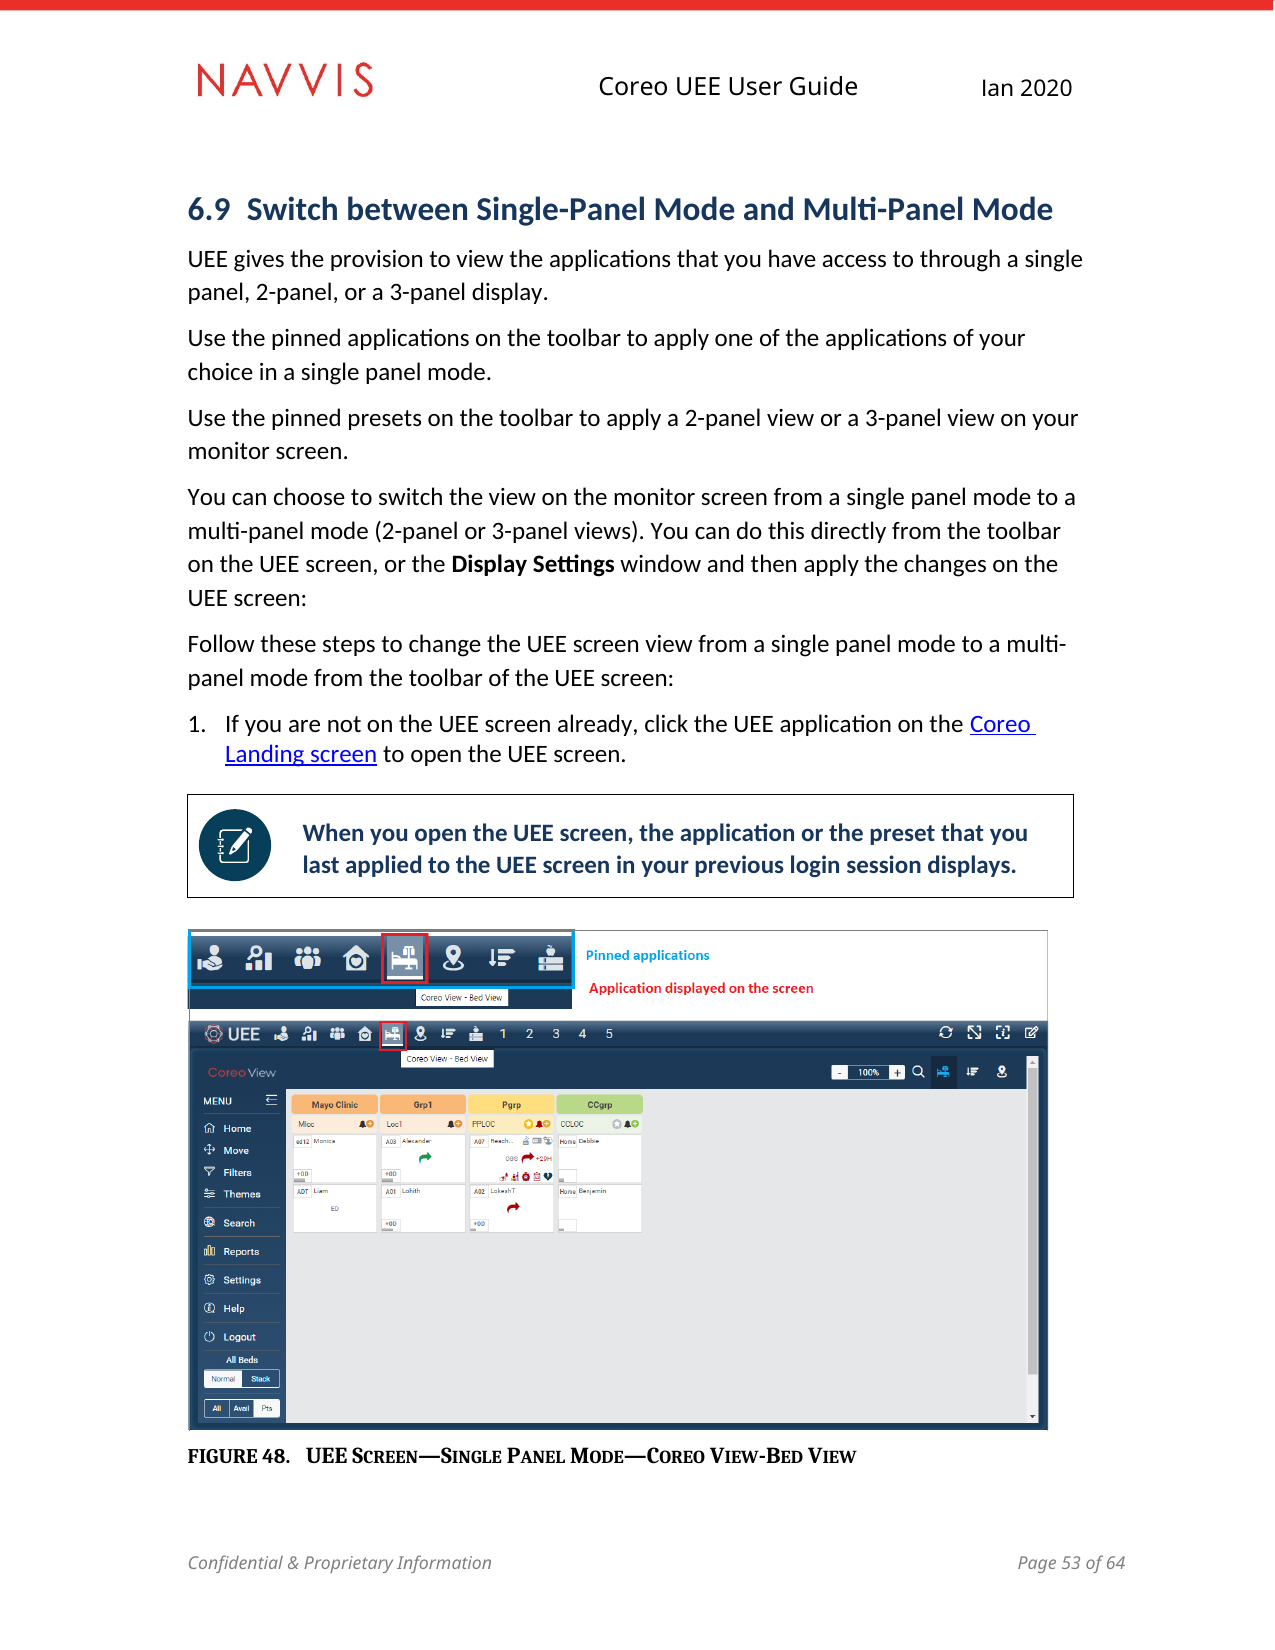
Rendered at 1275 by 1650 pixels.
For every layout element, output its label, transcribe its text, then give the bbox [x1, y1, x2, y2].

list If you are not on the UEE screen already, click the UEE application on the Coreo Landing screen to open the UEE screen. [187, 708, 1087, 769]
table_header When you open the UEE screen, the application or the preset that you last applied to the UEE screen in your previous login session displays. [291, 795, 1073, 897]
text Follow these steps to change the UEE screen view from a single panel mode to a multi-panel mode from the toolbar of the UEE screen: [187, 628, 1087, 692]
table_header [188, 795, 291, 897]
picture [192, 933, 571, 985]
text UEE gives the provision to view the applications that you have access to through a single panel, 2-panel, or a 3-panel display. [187, 243, 1087, 307]
text UEE Screen—Single Panel Mode—Coreo View-Bed View [187, 1443, 1087, 1469]
picture [187, 928, 1049, 1431]
subtitle Switch between Single-Panel Mode and Multi-Panel Mode [187, 187, 1087, 228]
text Use the pinned applications on the toolbar to apply one of the applications of your choice in a single panel mode. [187, 322, 1087, 386]
picture [187, 55, 383, 104]
text You can choose to switch the view on the monitor screen from a single panel mode to a multi-panel mode (2-panel or 3-panel views). You can do this directly from the toolbar on the UEE screen, or the Display Settings window and then apply the changes on the UEE screen: [187, 482, 1087, 613]
text Use the pinned presets on the toolbar to apply a 2-panel view or a 3-panel view on your monitor screen. [187, 402, 1087, 466]
